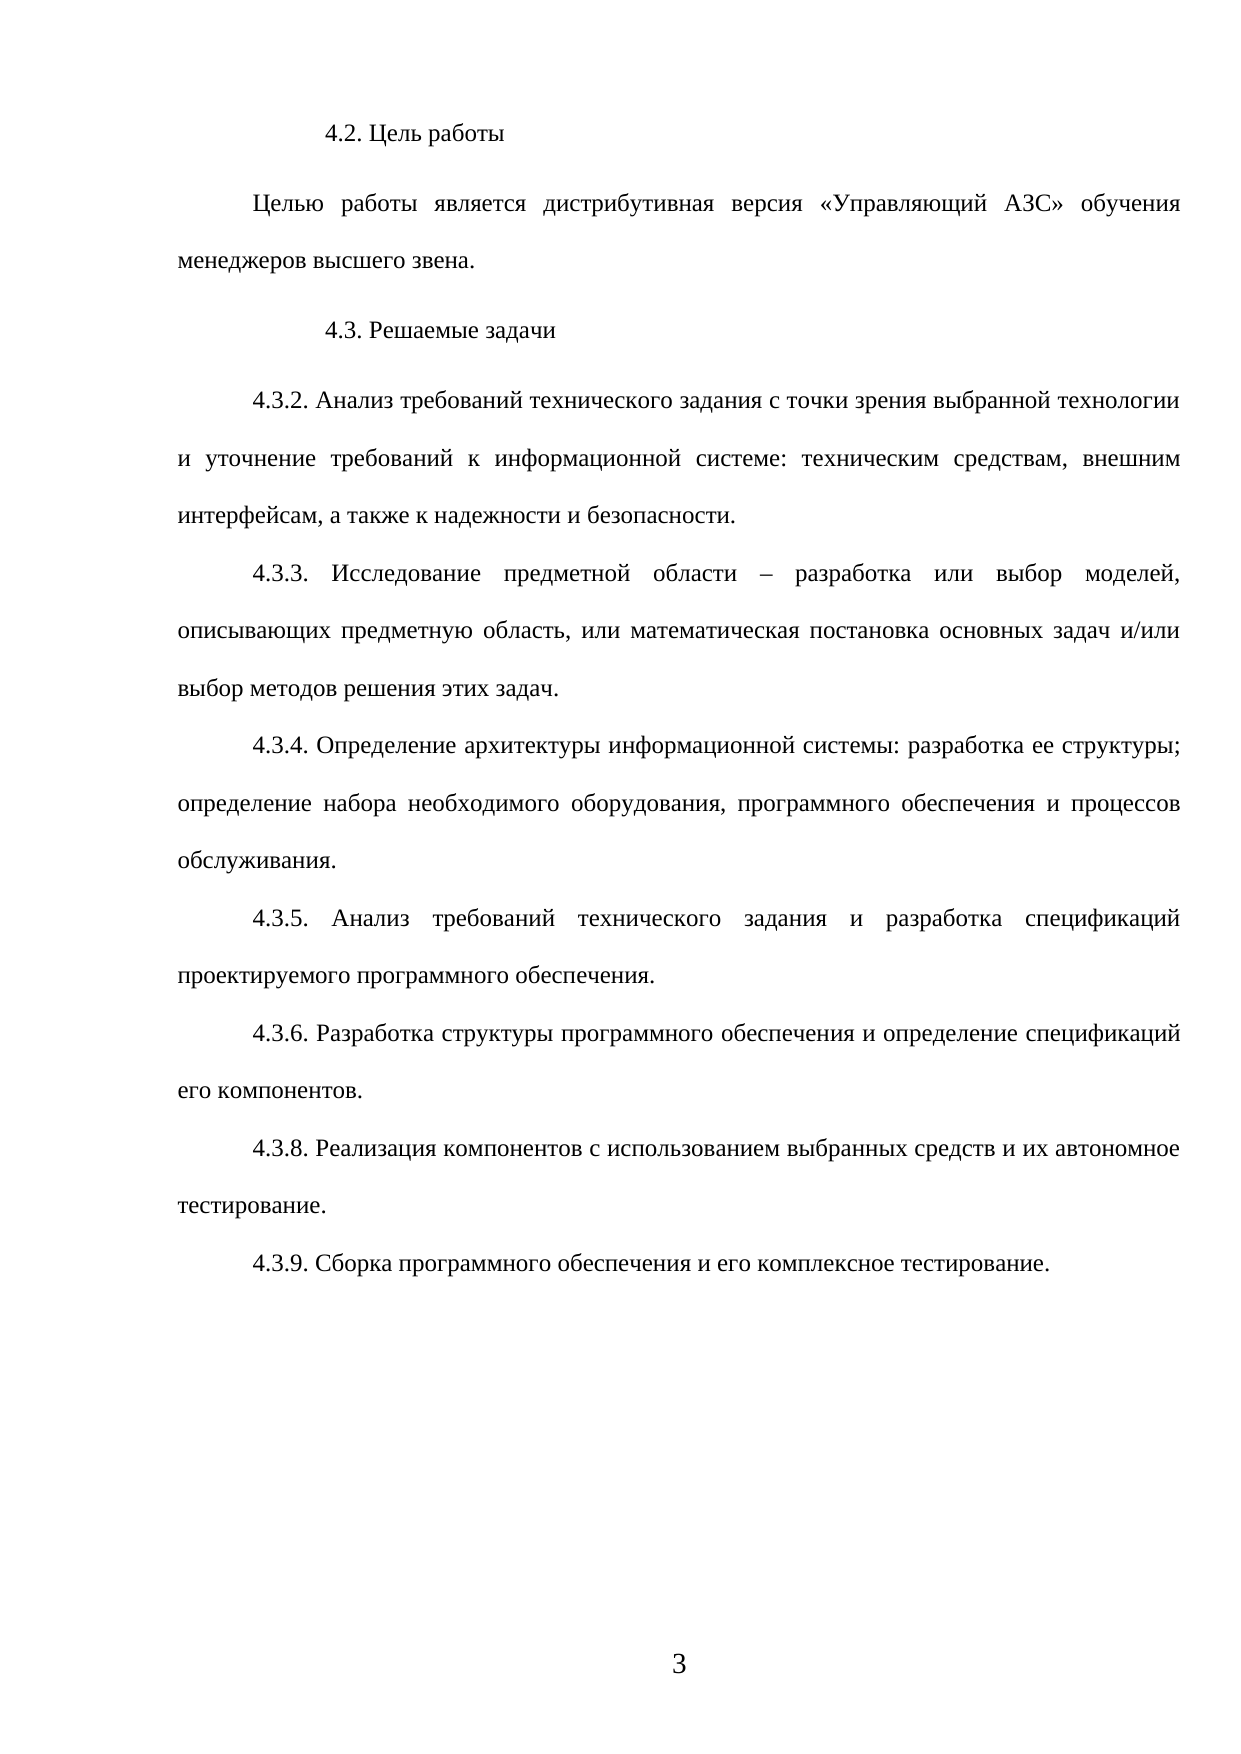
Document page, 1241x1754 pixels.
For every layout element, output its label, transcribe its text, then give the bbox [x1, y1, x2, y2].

text 4.3.5. Анализ требований технического задания и разработка спецификаций проектируемого программного обеспечения. [177, 903, 1181, 989]
text 4.3.3. Исследование предметной области – разработка или выбор моделей, описывающих предметную область, или математическая постановка основных задач и/или выбор методов решения этих задач. [177, 558, 1181, 702]
text 4.3.6. Разработка структуры программного обеспечения и определение спецификаций его компонентов. [177, 1018, 1181, 1104]
text 4.3.4. Определение архитектуры информационной системы: разработка ее структуры; определение набора необходимого оборудования, программного обеспечения и процессов обслуживания. [177, 731, 1181, 874]
text 4.3. Решаемые задачи [251, 316, 1181, 344]
text 4.3.2. Анализ требований технического задания с точки зрения выбранной технологии и уточнение требований к информационной системе: техническим средствам, внешним интерфейсам, а также к надежности и безопасности. [177, 386, 1181, 529]
text 4.2. Цель работы [251, 118, 1181, 147]
text Целью работы является дистрибутивная версия «Управляющий АЗС» обучения менеджеров высшего звена. [177, 188, 1181, 274]
text 4.3.8. Реализация компонентов с использованием выбранных средств и их автономное тестирование. [177, 1133, 1181, 1219]
text 4.3.9. Сборка программного обеспечения и его комплексное тестирование. [177, 1248, 1181, 1277]
